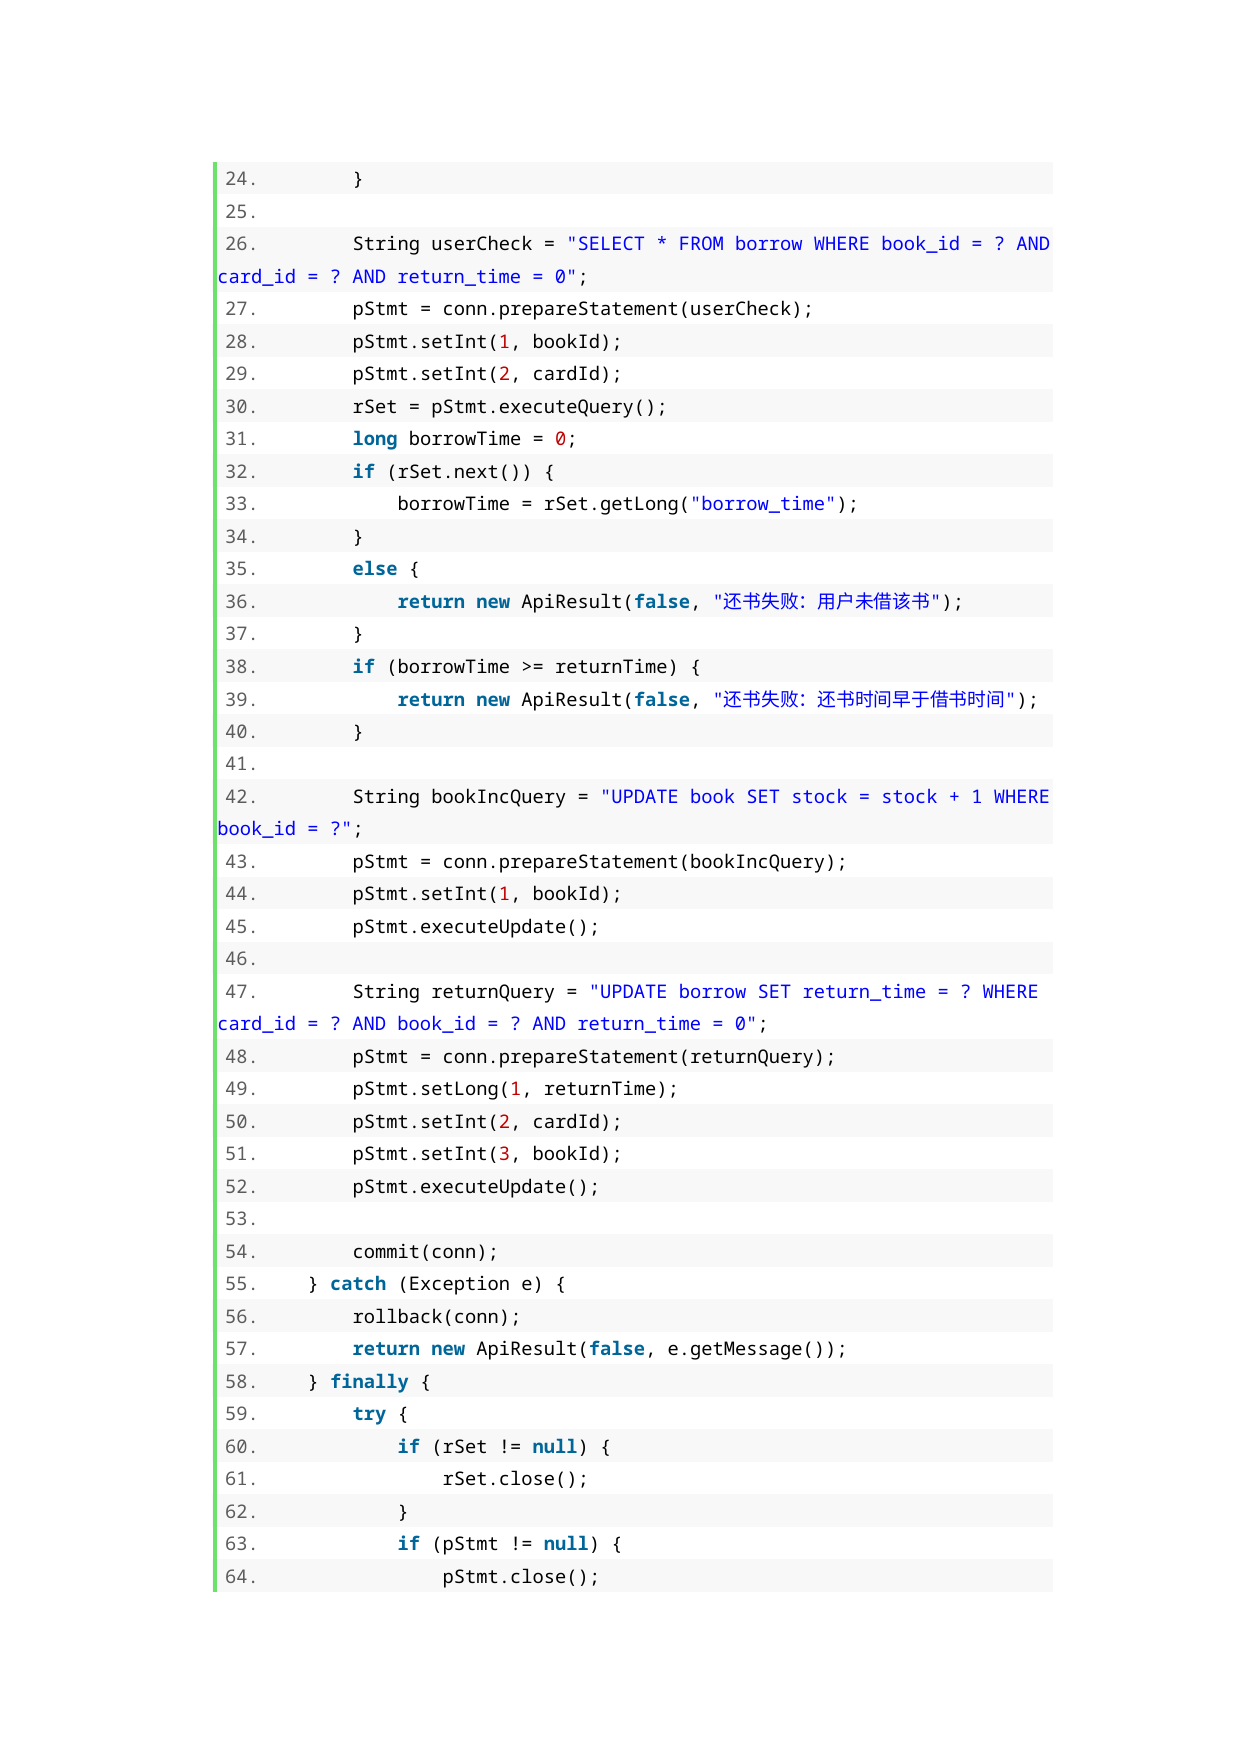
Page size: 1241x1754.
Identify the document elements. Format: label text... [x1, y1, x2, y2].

list long borrowTime = 0; [217, 422, 1053, 454]
list } [217, 1494, 1053, 1527]
list pStmt.setInt(2, cardId); [217, 1104, 1053, 1137]
list try { [217, 1397, 1053, 1429]
list } finally { [217, 1364, 1053, 1397]
list pStmt.setInt(1, bookId); [217, 324, 1053, 357]
list pStmt = conn.prepareStatement(userCheck); [217, 292, 1053, 324]
list return new ApiResult(false, "还书失败：还书时间早于借书时间"); [217, 682, 1053, 714]
list pStmt = conn.prepareStatement(returnQuery); [217, 1039, 1053, 1072]
list commit(conn); [217, 1234, 1053, 1267]
list String userCheck = "SELECT * FROM borrow WHERE book_id = ? AND card_id = ? AND return_time = 0"; [217, 227, 1053, 292]
list if (rSet != null) { [217, 1429, 1053, 1462]
list } catch (Exception e) { [217, 1267, 1053, 1299]
list } [217, 519, 1053, 552]
list borrowTime = rSet.getLong("borrow_time"); [217, 487, 1053, 519]
list pStmt.setInt(1, bookId); [217, 877, 1053, 909]
list String bookIncQuery = "UPDATE book SET stock = stock + 1 WHERE book_id = ?"; [217, 779, 1053, 844]
list } [217, 617, 1053, 649]
list return new ApiResult(false, e.getMessage()); [217, 1332, 1053, 1364]
list } [217, 162, 1053, 194]
list else { [217, 552, 1053, 584]
list pStmt.executeUpdate(); [217, 909, 1053, 942]
list pStmt.setInt(3, bookId); [217, 1137, 1053, 1169]
list rSet.close(); [217, 1462, 1053, 1494]
list String returnQuery = "UPDATE borrow SET return_time = ? WHERE card_id = ? AND book_id = ? AND return_time = 0"; [217, 974, 1053, 1039]
list pStmt.close(); [217, 1559, 1053, 1592]
list if (borrowTime >= returnTime) { [217, 649, 1053, 682]
list pStmt = conn.prepareStatement(bookIncQuery); [217, 844, 1053, 877]
list if (pStmt != null) { [217, 1527, 1053, 1559]
list rollback(conn); [217, 1299, 1053, 1332]
list return new ApiResult(false, "还书失败：用户未借该书"); [217, 584, 1053, 617]
list pStmt.setInt(2, cardId); [217, 357, 1053, 389]
list pStmt.executeUpdate(); [217, 1169, 1053, 1202]
list if (rSet.next()) { [217, 454, 1053, 487]
list rSet = pStmt.executeQuery(); [217, 389, 1053, 422]
list } [217, 714, 1053, 747]
list pStmt.setLong(1, returnTime); [217, 1072, 1053, 1104]
